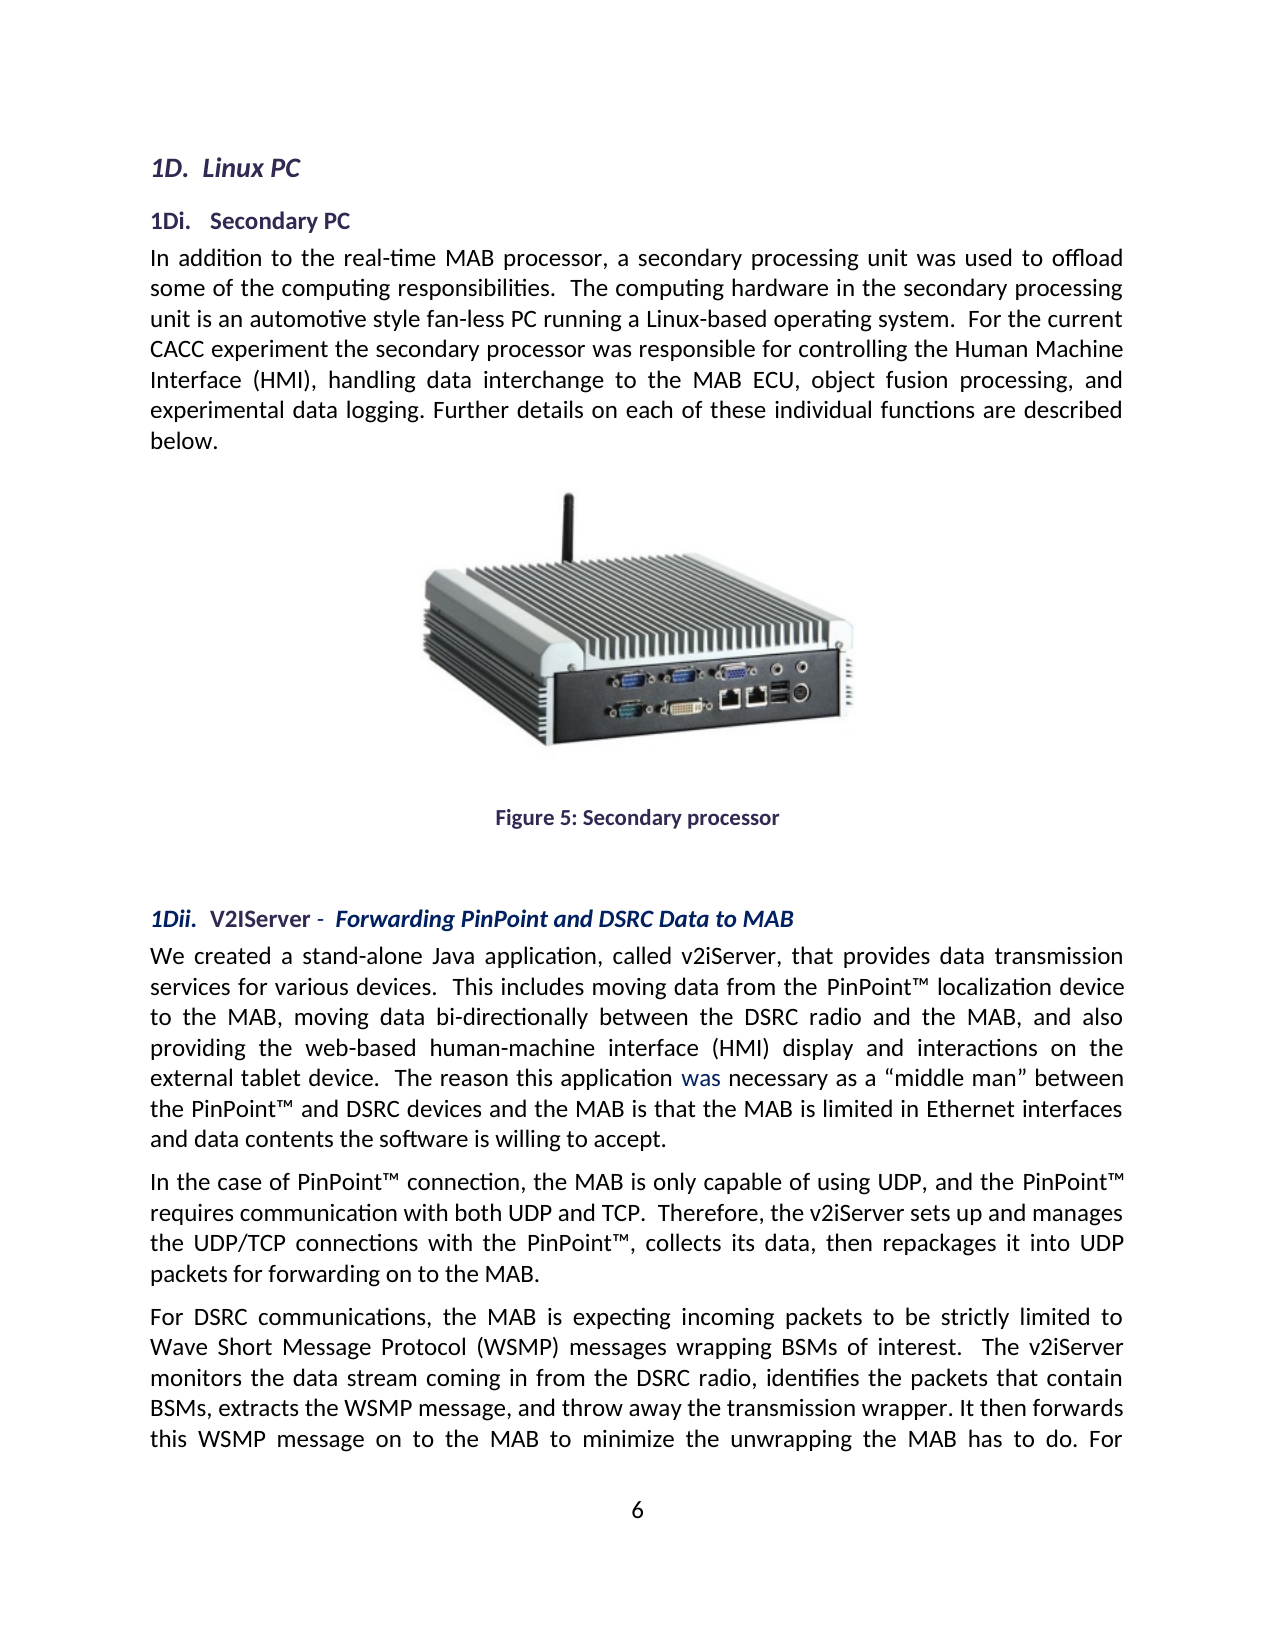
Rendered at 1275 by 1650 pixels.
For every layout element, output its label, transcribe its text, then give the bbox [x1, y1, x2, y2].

text In addition to the real-time MAB processor, a secondary processing unit was used to offload some of the computing responsibilities. The computing hardware in the secondary processing unit is an automotive style fan-less PC running a Linux-based operating system. For the current CACC experiment the secondary processor was responsible for controlling the Human Machine Interface (HMI), handling data interchange to the MAB ECU, object fusion processing, and experimental data logging. Further details on each of these individual functions are described below. [150, 242, 1125, 456]
picture [409, 468, 866, 783]
text In the case of PinPoint™ connection, the MAB is only capable of using UDP, and the PinPoint™ requires communication with both UDP and TCP. Therefore, the v2iServer sets up and manages the UDP/TCP connections with the PinPoint™, collects its data, then repackages it into UDP packets for forwarding on to the MAB. [150, 1166, 1125, 1288]
text We created a stand-alone Java application, called v2iServer, that provides data transmission services for various devices. This includes moving data from the PinPoint™ localization device to the MAB, moving data bi-directionally between the DSRC radio and the MAB, and also providing the web-based human-machine interface (HMI) display and interactions on the external tablet device. The reason this application was necessary as a “middle man” between the PinPoint™ and DSRC devices and the MAB is that the MAB is limited in Ethernet interfaces and data contents the software is willing to accept. [150, 940, 1125, 1154]
subtitle Linux PC [150, 150, 1125, 184]
subtitle Secondary PC [150, 205, 1125, 236]
subtitle V2IServer - Forwarding PinPoint and DSRC Data to MAB [150, 903, 1125, 934]
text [150, 1301, 1125, 1454]
